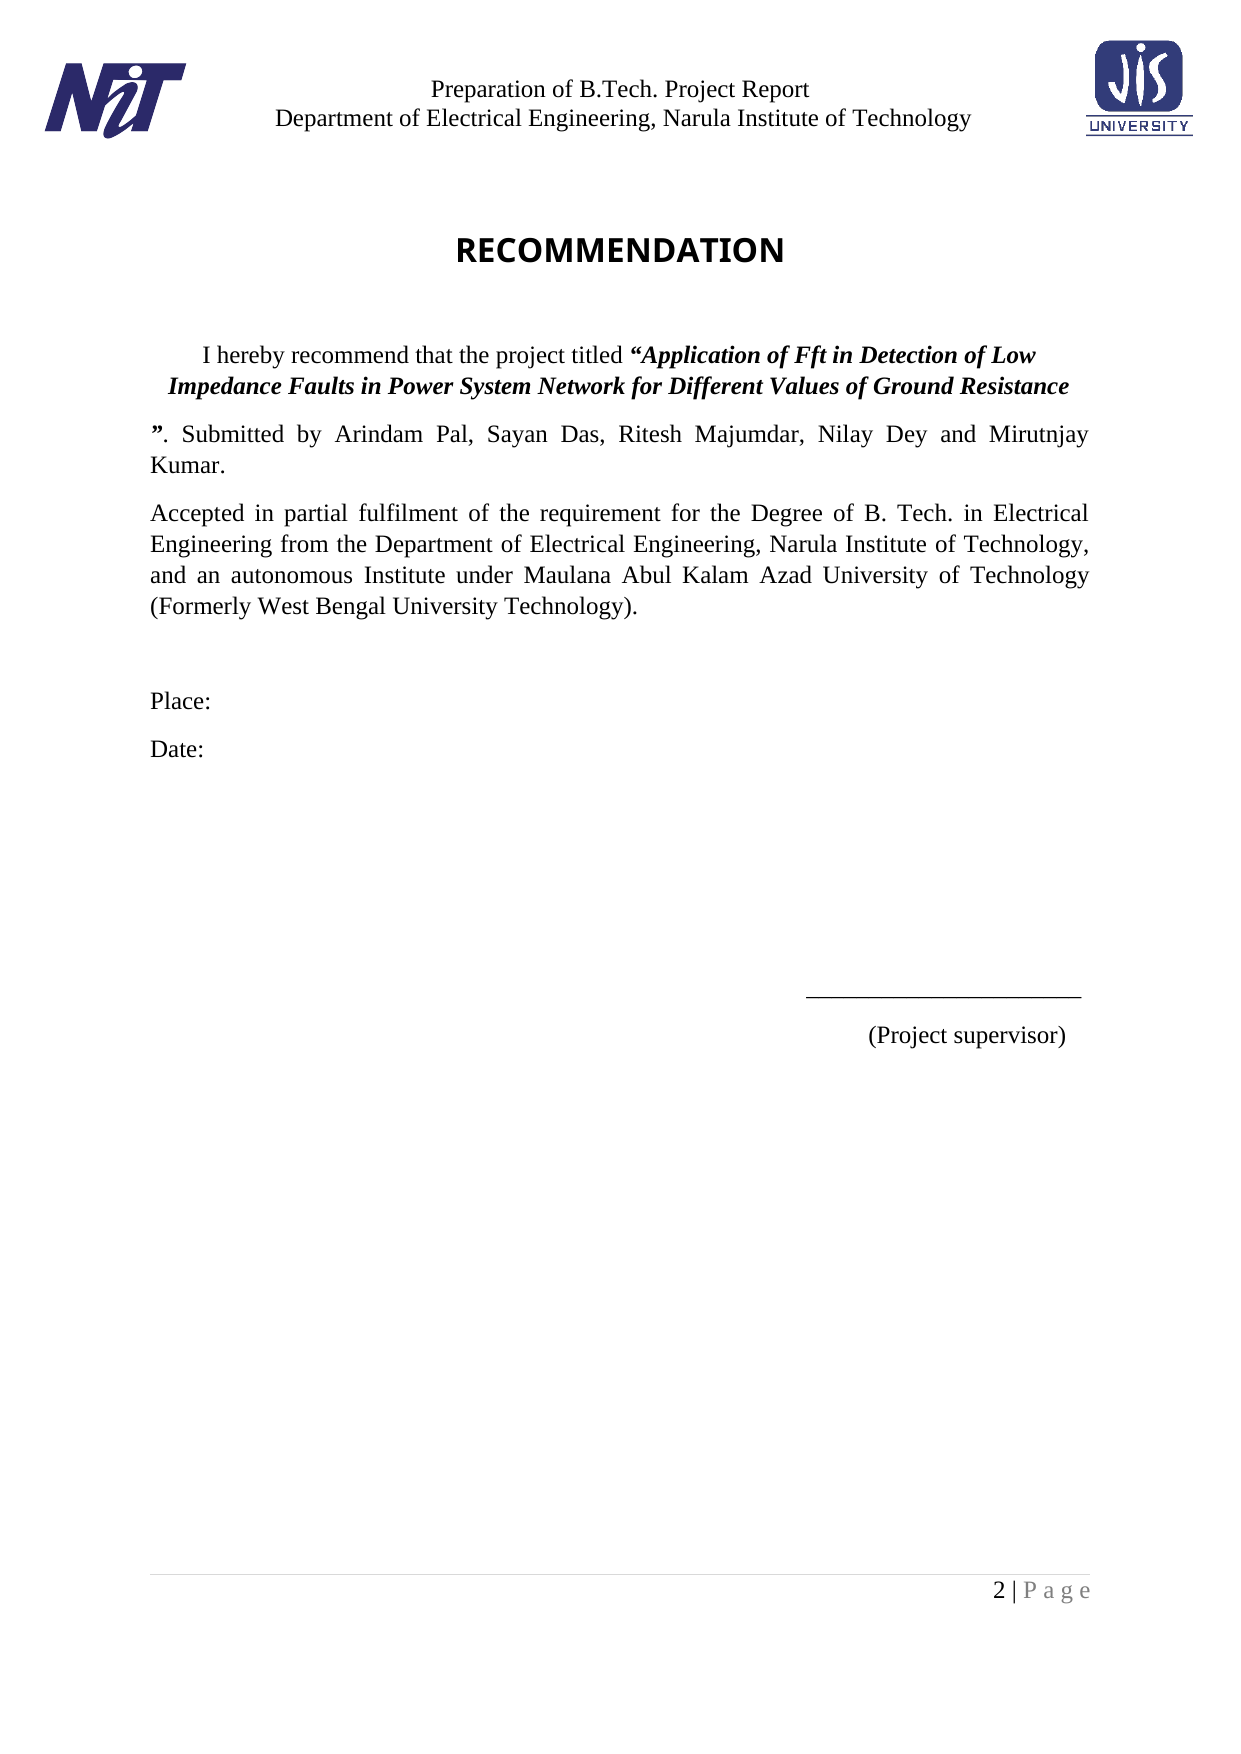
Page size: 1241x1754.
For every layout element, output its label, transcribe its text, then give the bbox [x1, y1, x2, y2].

text Place: [150, 686, 1090, 715]
picture [1084, 40, 1194, 137]
text Accepted in partial fulfilment of the requirement for the Degree of B. Tech. in Electrical Engineering from the Department of Electrical Engineering, Narula Institute of Technology, and an autonomous Institute under Maulana Abul Kalam Azad University of Technology (Formerly West Bengal University Technology). [150, 498, 1090, 619]
text RECOMMENDATION [150, 227, 1090, 272]
text ______________________ [150, 972, 1090, 1001]
text ”. Submitted by Arindam Pal, Sayan Das, Ritesh Majumdar, Nilay Dey and Mirutnjay Kumar. [150, 419, 1090, 479]
text (Project supervisor) [150, 1020, 1090, 1049]
text I hereby recommend that the project titled “Application of Fft in Detection of Low Impedance Faults in Power System Network for Different Values of Ground Resistance [150, 340, 1090, 400]
text Date: [150, 734, 1090, 763]
